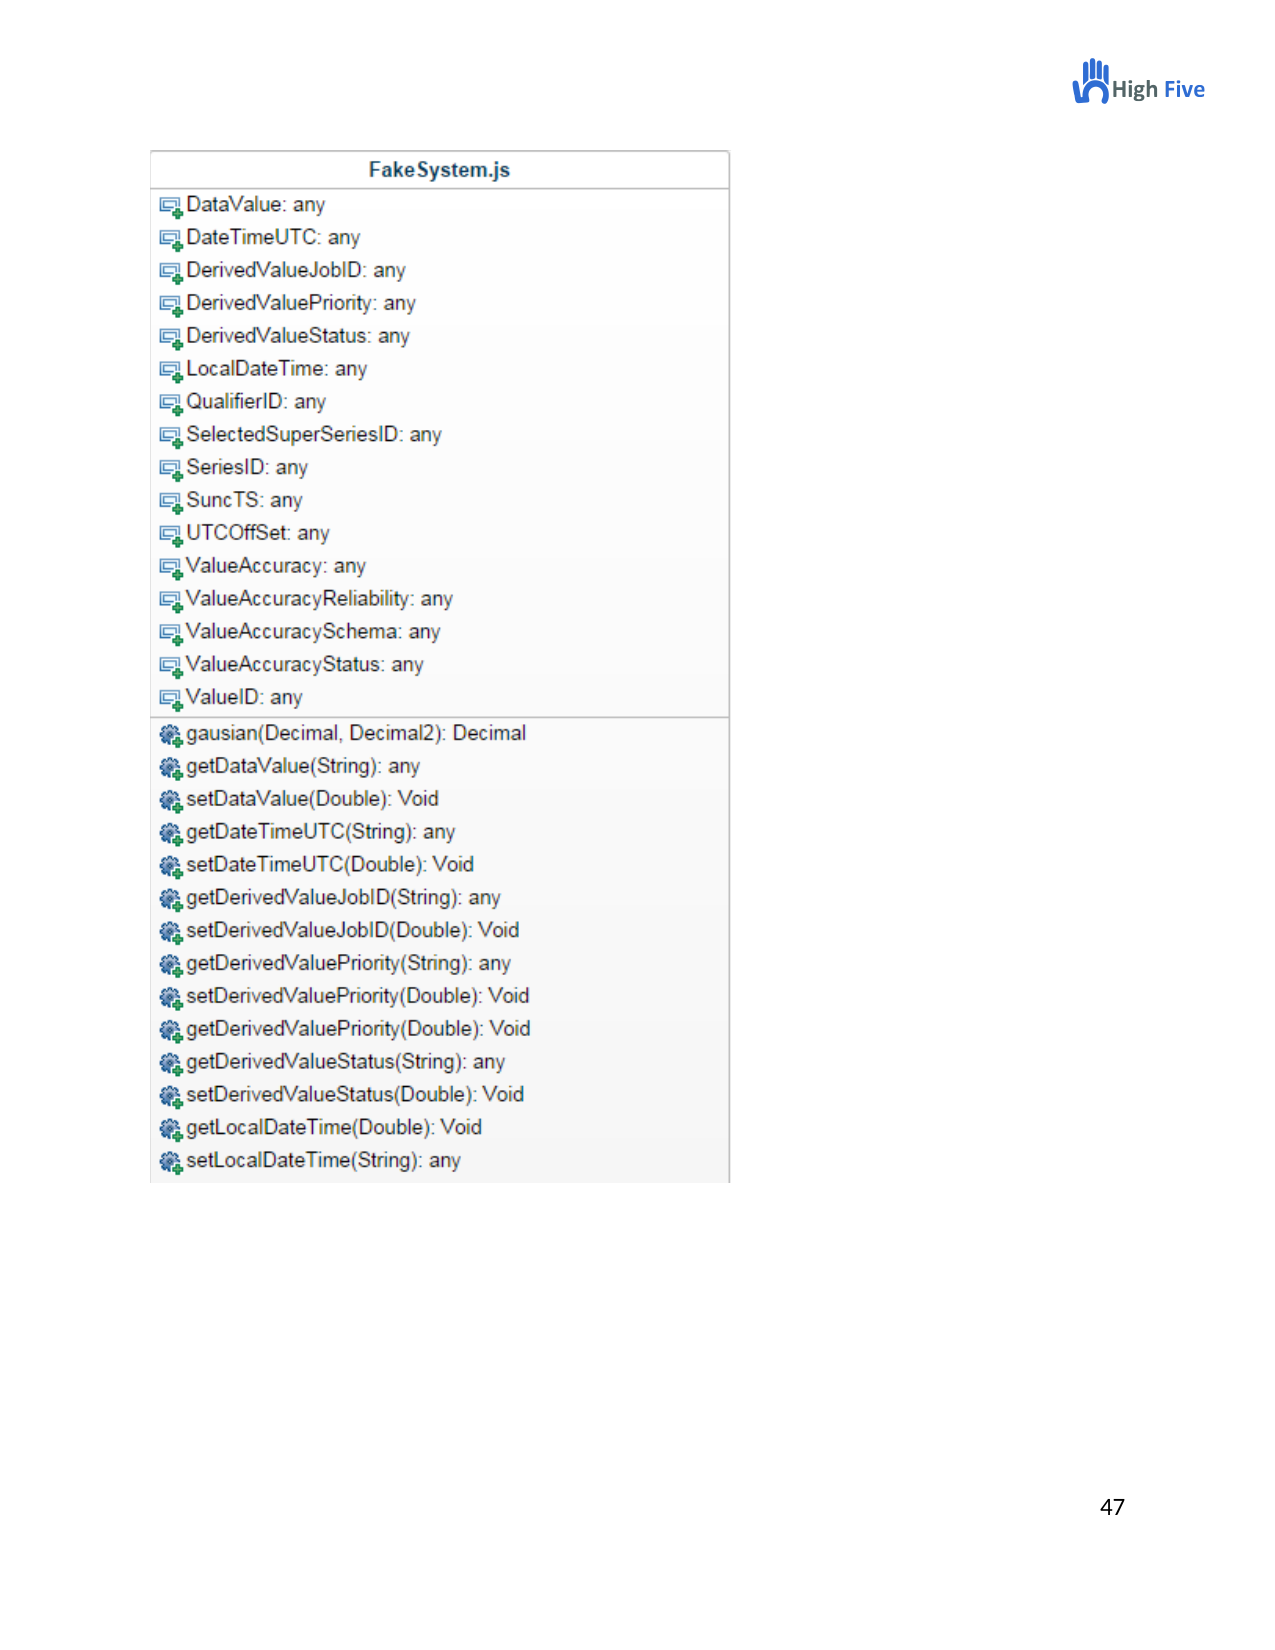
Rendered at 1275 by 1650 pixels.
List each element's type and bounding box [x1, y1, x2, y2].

picture [150, 150, 732, 1183]
picture [1069, 53, 1223, 110]
